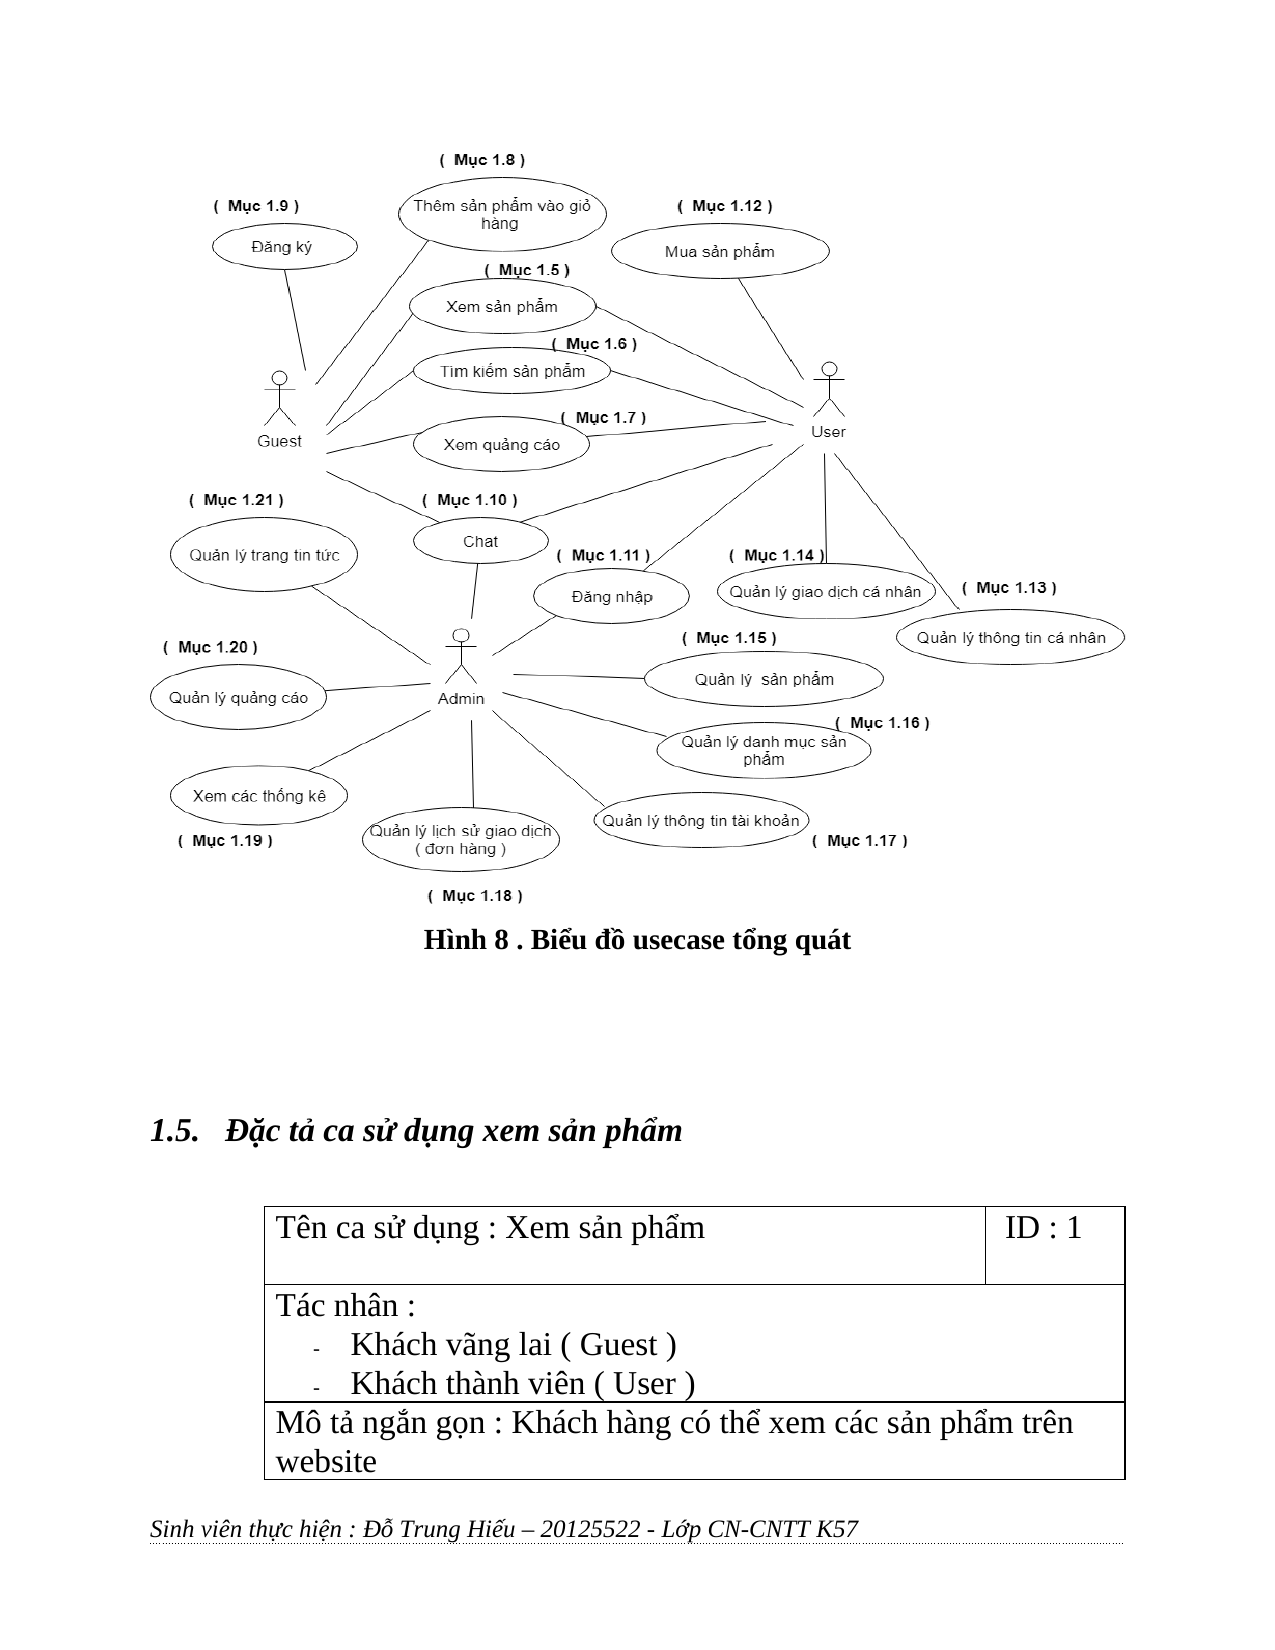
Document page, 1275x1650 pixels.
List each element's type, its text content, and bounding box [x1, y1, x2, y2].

picture [150, 150, 1125, 904]
table_cell Tác nhân : Khách vãng lai ( Guest ) Khách thành viên ( User ) [265, 1285, 1124, 1401]
list Đặc tả ca sử dụng xem sản phẩm [150, 1110, 1125, 1148]
text Hình 8 . Biểu đồ usecase tổng quát [150, 922, 1125, 956]
table_header ID : 1 [986, 1207, 1124, 1284]
table_header Tên ca sử dụng : Xem sản phẩm [265, 1207, 985, 1284]
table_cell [265, 1403, 1124, 1479]
